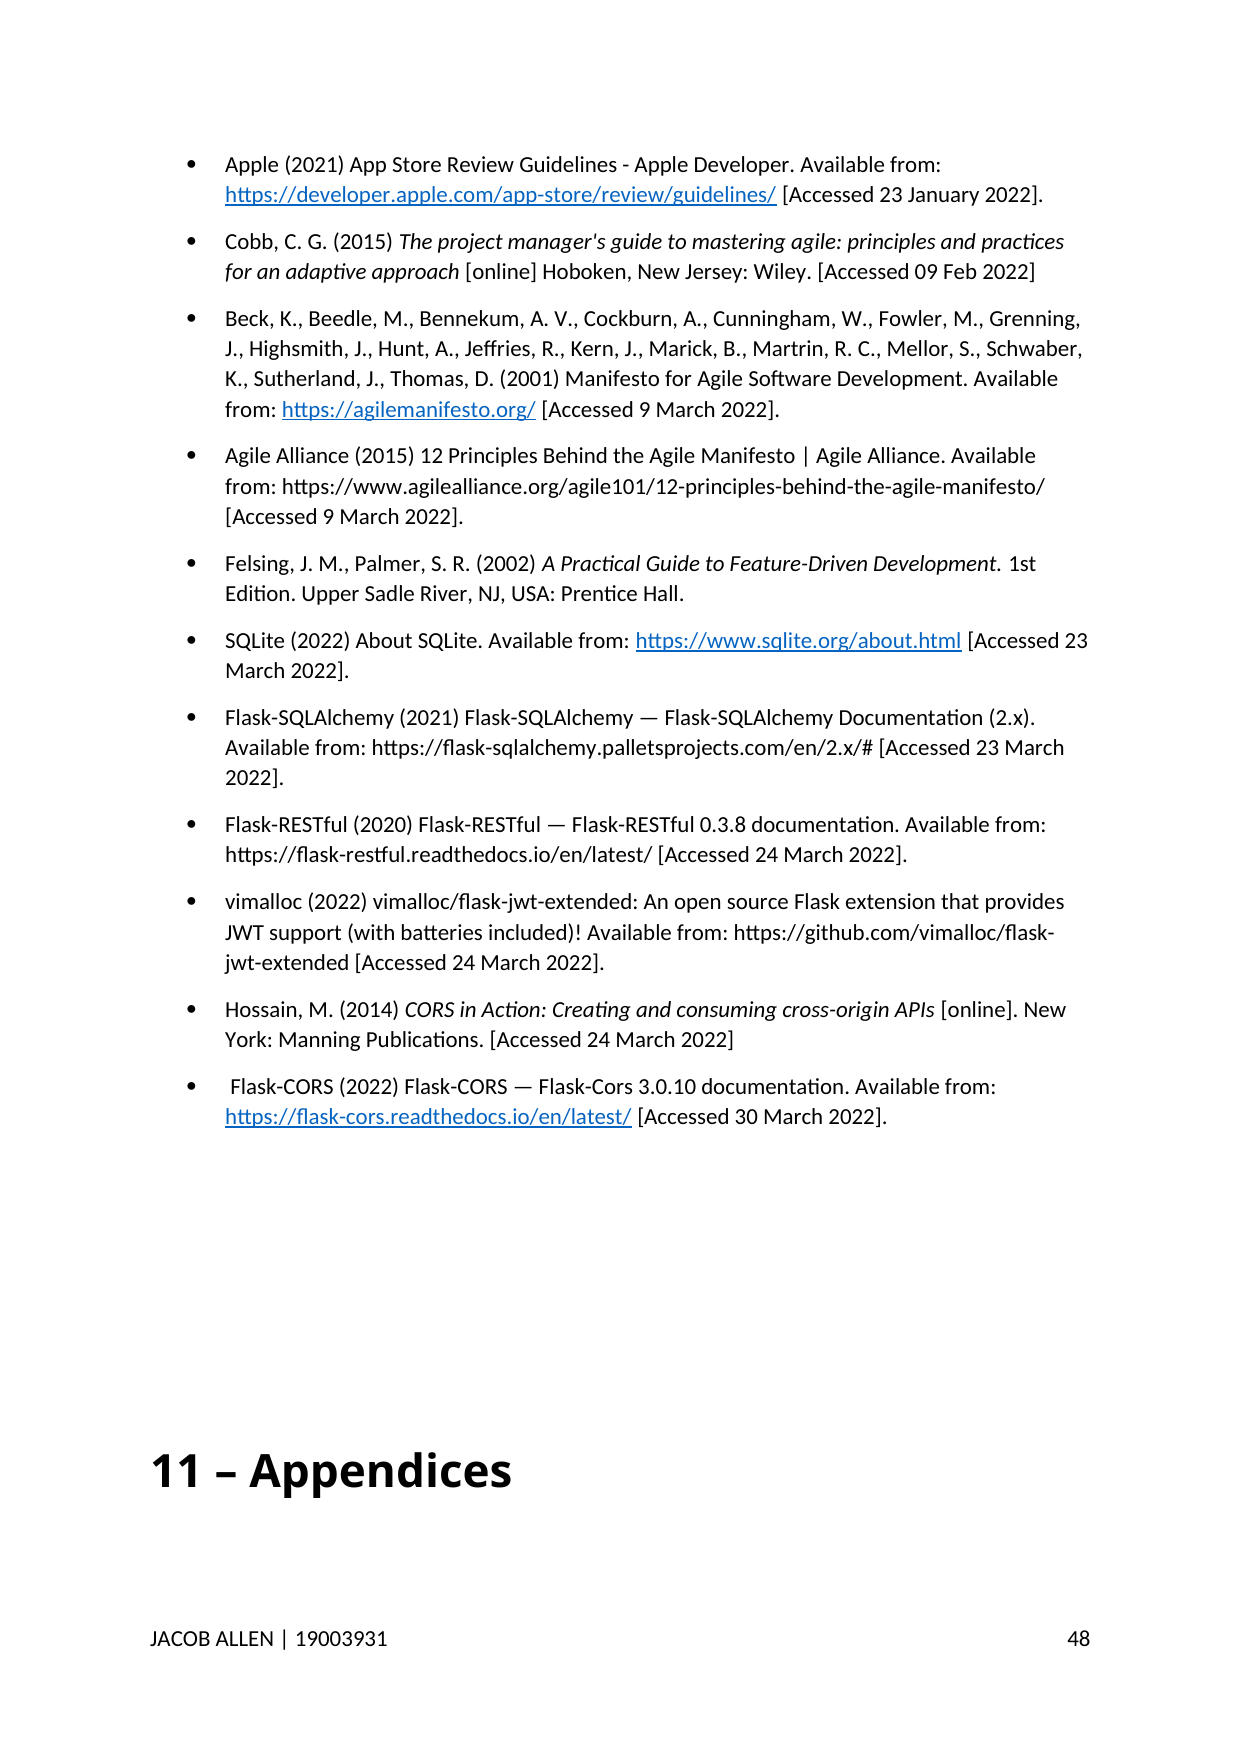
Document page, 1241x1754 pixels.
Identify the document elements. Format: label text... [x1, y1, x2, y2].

list Apple (2021) App Store Review Guidelines - Apple Developer. Available from: https://developer.apple.com/app-store/review/guidelines/ [Accessed 23 January 2022]. [187, 150, 1090, 208]
list Cobb, C. G. (2015) The project manager's guide to mastering agile: principles and practices for an adaptive approach [online] Hoboken, New Jersey: Wiley. [Accessed 09 Feb 2022] [187, 227, 1090, 285]
list Hossain, M. (2014) CORS in Action: Creating and consuming cross-origin APIs [online]. New York: Manning Publications. [Accessed 24 March 2022] [187, 995, 1090, 1053]
list SQLite (2022) About SQLite. Available from: https://www.sqlite.org/about.html [Accessed 23 March 2022]. [187, 626, 1090, 684]
list vimalloc (2022) vimalloc/flask-jwt-extended: An open source Flask extension that provides JWT support (with batteries included)! Available from: https://github.com/vimalloc/flask-jwt-extended [Accessed 24 March 2022]. [187, 887, 1090, 976]
list Flask-SQLAlchemy (2021) Flask-SQLAlchemy — Flask-SQLAlchemy Documentation (2.x). Available from: https://flask-sqlalchemy.palletsprojects.com/en/2.x/# [Accessed 23 March 2022]. [187, 703, 1090, 792]
list Beck, K., Beedle, M., Bennekum, A. V., Cockburn, A., Cunningham, W., Fowler, M., Grenning, J., Highsmith, J., Hunt, A., Jeffries, R., Kern, J., Marick, B., Martrin, R. C., Mellor, S., Schwaber, K., Sutherland, J., Thomas, D. (2001) Manifesto for Agile Software Development. Available from: https://agilemanifesto.org/ [Accessed 9 March 2022]. [187, 304, 1090, 423]
list Felsing, J. M., Palmer, S. R. (2002) A Practical Guide to Feature-Driven Development. 1st Edition. Upper Sadle River, NJ, USA: Prentice Hall. [187, 549, 1090, 607]
list ‌ Flask-CORS (2022) Flask-CORS — Flask-Cors 3.0.10 documentation. Available from: https://flask-cors.readthedocs.io/en/latest/ [Accessed 30 March 2022]. [187, 1072, 1090, 1130]
list Agile Alliance (2015) 12 Principles Behind the Agile Manifesto | Agile Alliance. Available from: https://www.agilealliance.org/agile101/12-principles-behind-the-agile-manifesto/ [Accessed 9 March 2022]. [187, 442, 1090, 530]
subtitle 11 – Appendices [150, 1438, 1090, 1501]
list Flask-RESTful (2020) Flask-RESTful — Flask-RESTful 0.3.8 documentation. Available from: https://flask-restful.readthedocs.io/en/latest/ [Accessed 24 March 2022]. [187, 810, 1090, 869]
